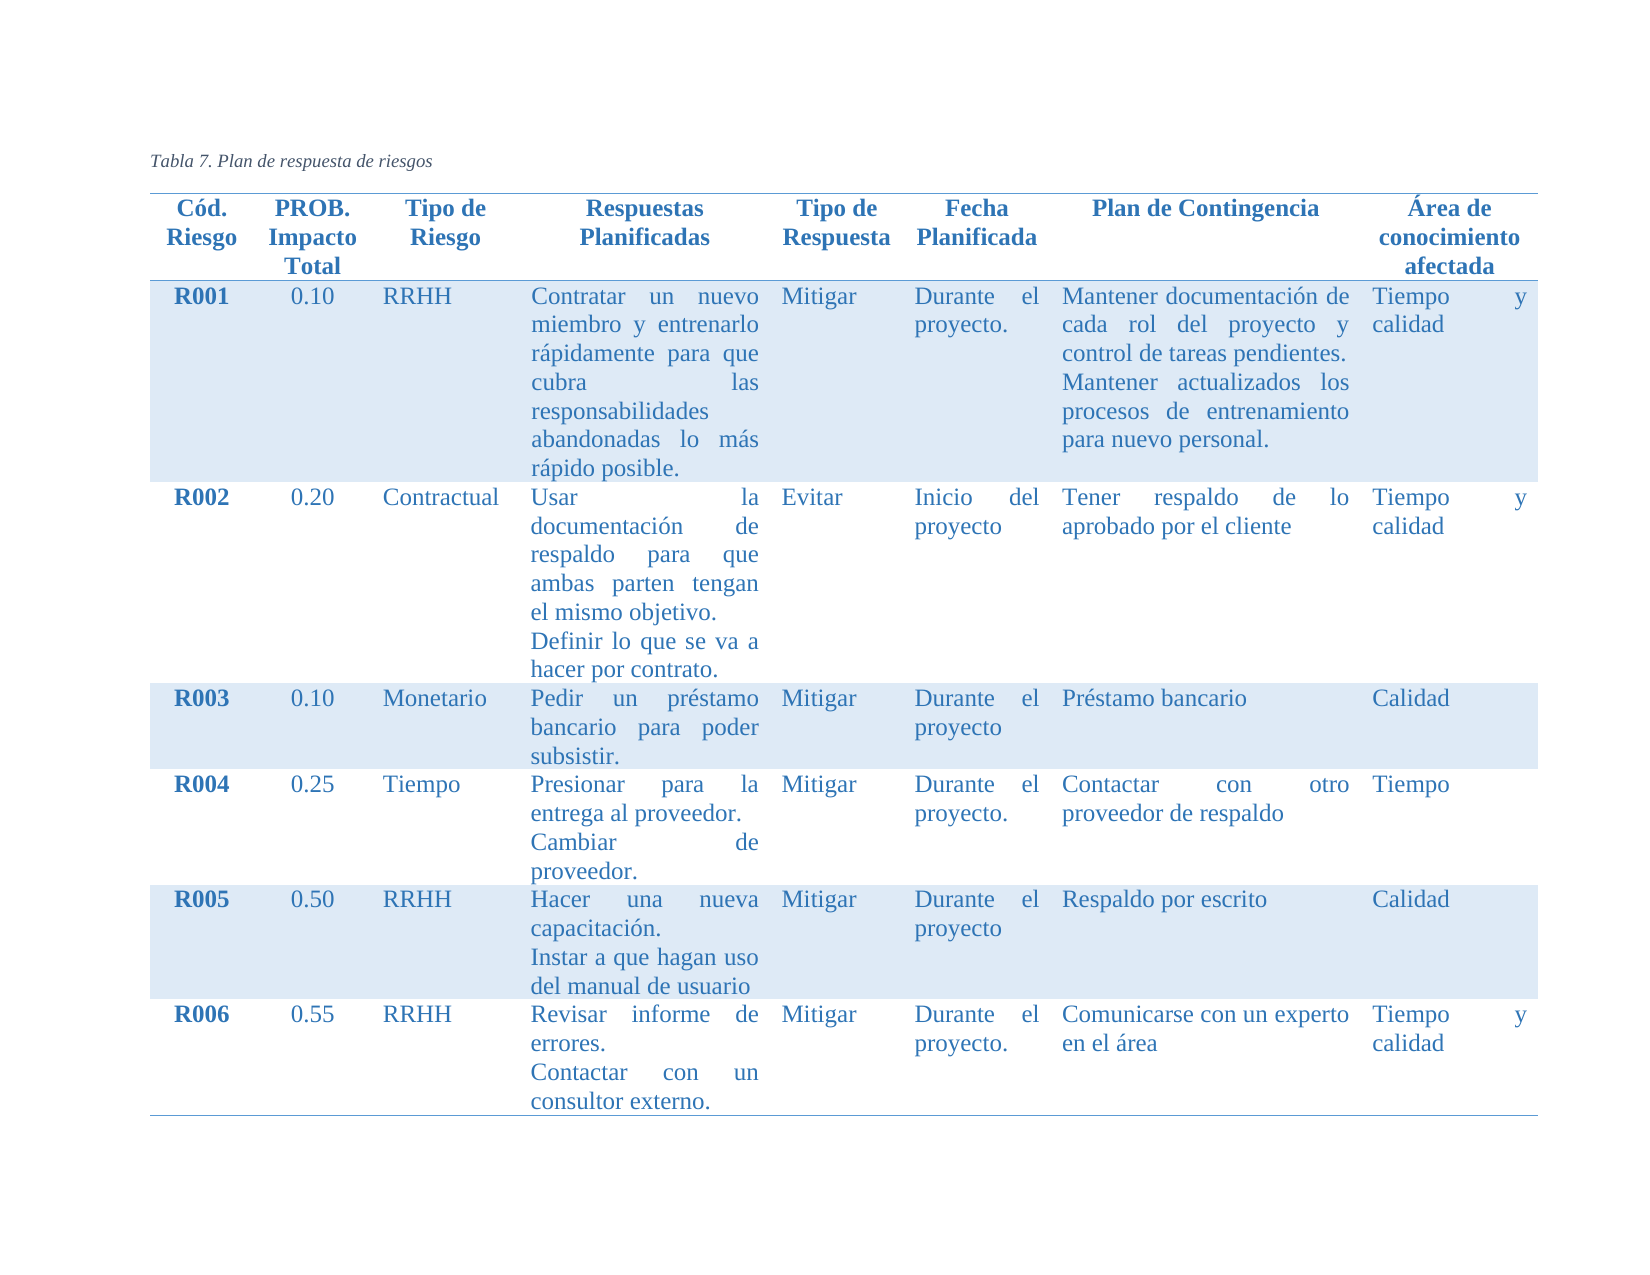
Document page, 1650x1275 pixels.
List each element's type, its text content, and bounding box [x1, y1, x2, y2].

table_cell Calidad [1361, 683, 1538, 769]
table_header Tipo de Riesgo [371, 194, 519, 280]
table_cell Mitigar [770, 770, 903, 884]
table_cell R003 [150, 683, 253, 769]
table_header Respuestas Planificadas [519, 194, 770, 280]
table_header Área de conocimiento afectada [1361, 194, 1538, 280]
table_cell 0.10 [253, 281, 371, 482]
text Tabla 7. Plan de respuesta de riesgos [150, 150, 1500, 172]
table_cell Tiempo [371, 770, 519, 884]
table_cell R002 [150, 482, 253, 683]
table_cell Tener respaldo de lo aprobado por el cliente [1051, 482, 1361, 683]
table_cell Presionar para la entrega al proveedor. Cambiar de proveedor. [519, 770, 770, 884]
table_cell Tiempo [1361, 770, 1538, 884]
table_cell Mitigar [770, 281, 903, 482]
table_cell Usar la documentación de respaldo para que ambas parten tengan el mismo objetivo. Definir lo que se va a hacer por contrato. [519, 482, 770, 683]
table_cell Durante el proyecto [903, 885, 1051, 999]
table_cell Durante el proyecto [903, 683, 1051, 769]
table_cell RRHH [371, 281, 519, 482]
table_cell Mitigar [770, 885, 903, 999]
table_cell Mitigar [770, 1000, 903, 1114]
table_cell Calidad [1361, 885, 1538, 999]
table_cell Mitigar [770, 683, 903, 769]
table_cell 0.50 [253, 885, 371, 999]
table_cell 0.25 [253, 770, 371, 884]
table_cell Durante el proyecto. [903, 770, 1051, 884]
table_cell Durante el proyecto. [903, 1000, 1051, 1114]
table_cell Comunicarse con un experto en el área [1051, 1000, 1361, 1114]
table_cell Inicio del proyecto [903, 482, 1051, 683]
table_cell 0.20 [253, 482, 371, 683]
table_cell Pedir un préstamo bancario para poder subsistir. [519, 683, 770, 769]
table_cell R005 [150, 885, 253, 999]
table_cell Tiempo y calidad [1361, 1000, 1538, 1114]
table_header Cód. Riesgo [150, 194, 253, 280]
table_cell Respaldo por escrito [1051, 885, 1361, 999]
table_header Plan de Contingencia [1051, 194, 1361, 280]
table_cell Contractual [371, 482, 519, 683]
table_header Tipo de Respuesta [770, 194, 903, 280]
table_cell Tiempo y calidad [1361, 281, 1538, 482]
table_cell 0.10 [253, 683, 371, 769]
table_cell Contactar con otro proveedor de respaldo [1051, 770, 1361, 884]
table_cell Durante el proyecto. [903, 281, 1051, 482]
table_cell R004 [150, 770, 253, 884]
table_cell Préstamo bancario [1051, 683, 1361, 769]
table_cell R001 [150, 281, 253, 482]
table_cell Tiempo y calidad [1361, 482, 1538, 683]
table_cell Evitar [770, 482, 903, 683]
table_cell Contratar un nuevo miembro y entrenarlo rápidamente para que cubra las responsabilidades abandonadas lo más rápido posible. [519, 281, 770, 482]
table_header Fecha Planificada [903, 194, 1051, 280]
table_cell Hacer una nueva capacitación. Instar a que hagan uso del manual de usuario [519, 885, 770, 999]
table_cell RRHH [371, 1000, 519, 1114]
table_cell 0.55 [253, 1000, 371, 1114]
table_cell RRHH [371, 885, 519, 999]
table_cell Mantener documentación de cada rol del proyecto y control de tareas pendientes. Mantener actualizados los procesos de entrenamiento para nuevo personal. [1051, 281, 1361, 482]
table_cell Revisar informe de errores. Contactar con un consultor externo. [519, 1000, 770, 1114]
table_cell Monetario [371, 683, 519, 769]
table_header PROB. Impacto Total [253, 194, 371, 280]
table_cell R006 [150, 1000, 253, 1114]
